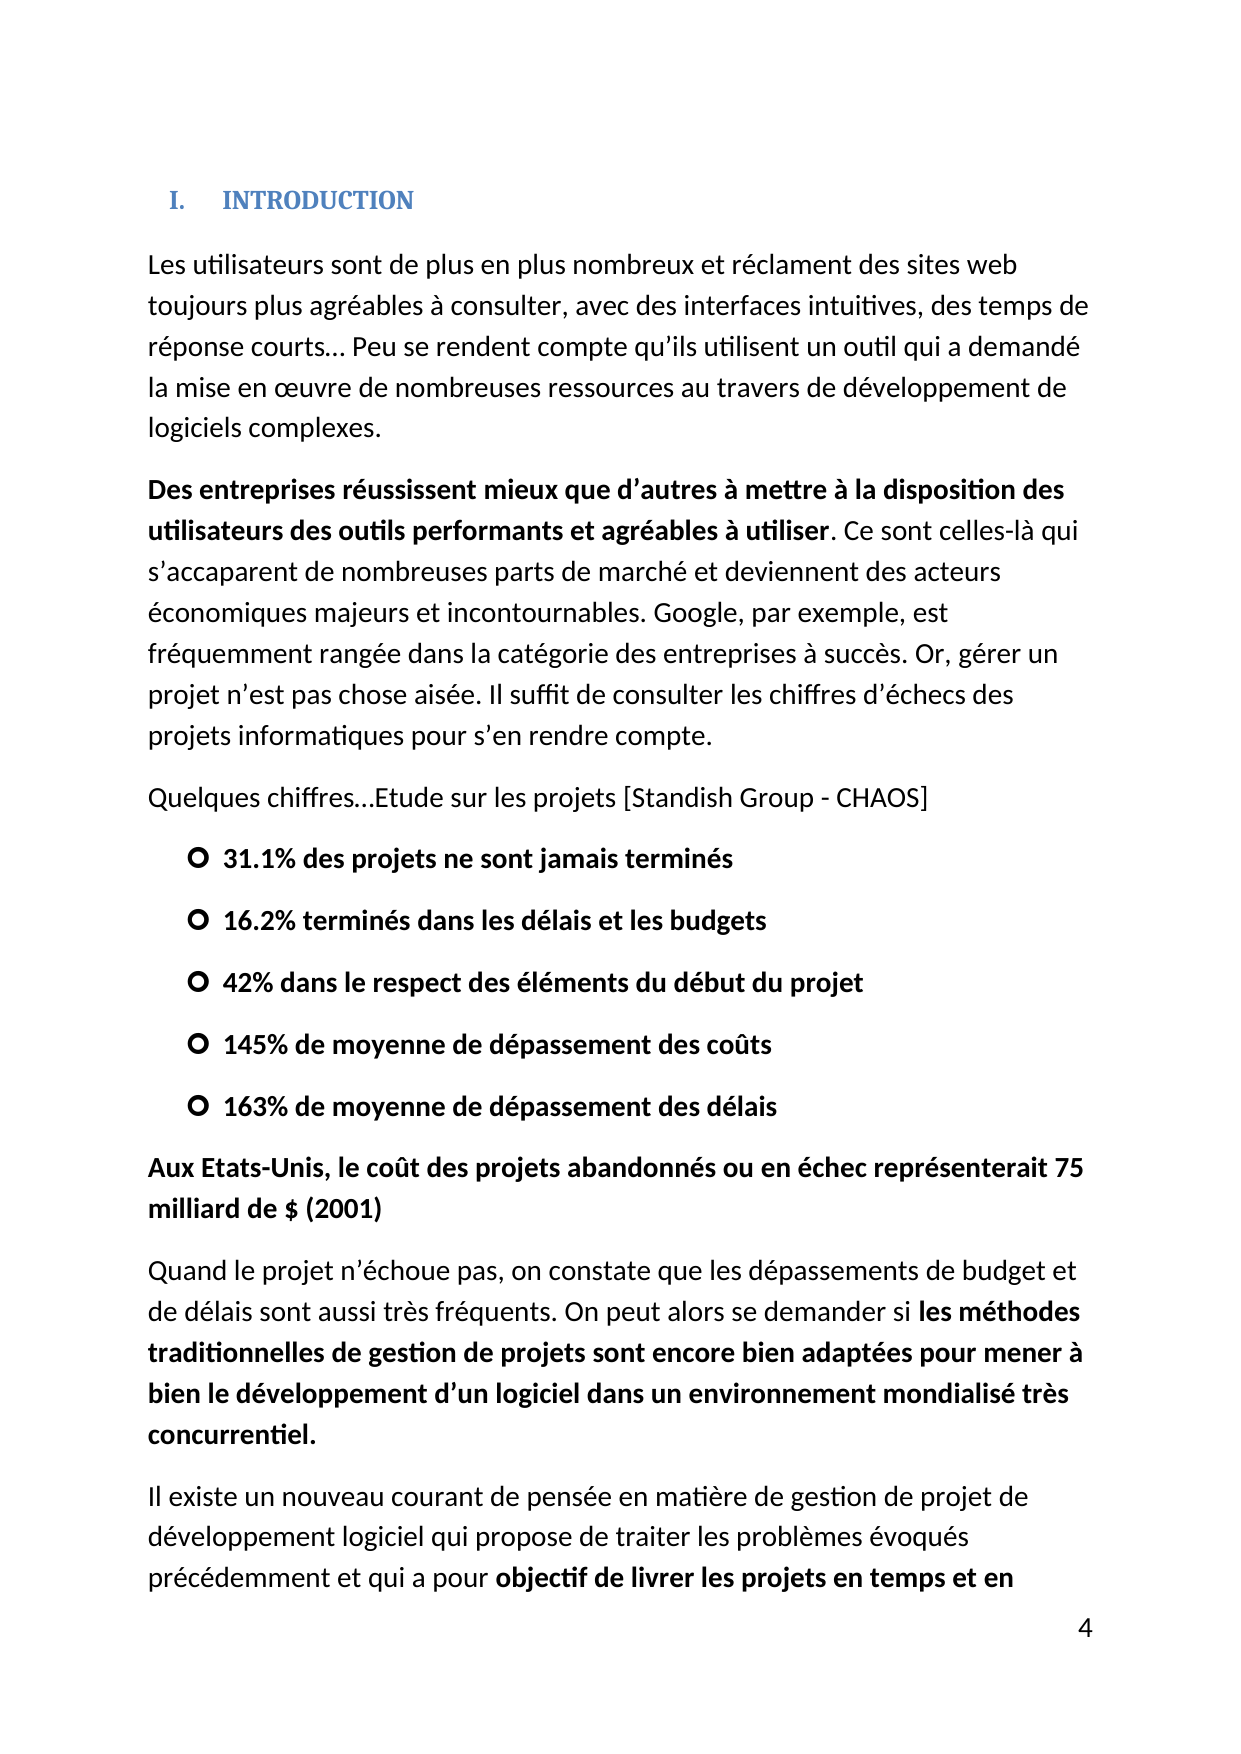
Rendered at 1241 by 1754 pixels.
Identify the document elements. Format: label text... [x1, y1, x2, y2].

list 42% dans le respect des éléments du début du projet [185, 964, 1093, 1000]
text Des entreprises réussissent mieux que d’autres à mettre à la disposition des utilisateurs des outils performants et agréables à utiliser. Ce sont celles-là qui s’accaparent de nombreuses parts de marché et deviennent des acteurs économiques majeurs et incontournables. Google, par exemple, est fréquemment rangée dans la catégorie des entreprises à succès. Or, gérer un projet n’est pas chose aisée. Il suffit de consulter les chiffres d’échecs des projets informatiques pour s’en rendre compte. [148, 471, 1093, 753]
subtitle INTRODUCTION [185, 185, 1093, 216]
list 31.1% des projets ne sont jamais terminés [185, 841, 1093, 876]
list 163% de moyenne de dépassement des délais [185, 1088, 1093, 1123]
list 145% de moyenne de dépassement des coûts [185, 1026, 1093, 1061]
text Aux Etats-Unis, le coût des projets abandonnés ou en échec représenterait 75 milliard de $ (2001) [148, 1149, 1093, 1226]
list 16.2% terminés dans les délais et les budgets [185, 902, 1093, 938]
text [148, 1478, 1093, 1595]
text Quand le projet n’échoue pas, on constate que les dépassements de budget et de délais sont aussi très fréquents. On peut alors se demander si les méthodes traditionnelles de gestion de projets sont encore bien adaptées pour mener à bien le développement d’un logiciel dans un environnement mondialisé très concurrentiel. [148, 1252, 1093, 1451]
text Les utilisateurs sont de plus en plus nombreux et réclament des sites web toujours plus agréables à consulter, avec des interfaces intuitives, des temps de réponse courts… Peu se rendent compte qu’ils utilisent un outil qui a demandé la mise en œuvre de nombreuses ressources au travers de développement de logiciels complexes. [148, 246, 1093, 445]
text Quelques chiffres…Etude sur les projets [Standish Group - CHAOS] [148, 779, 1093, 814]
